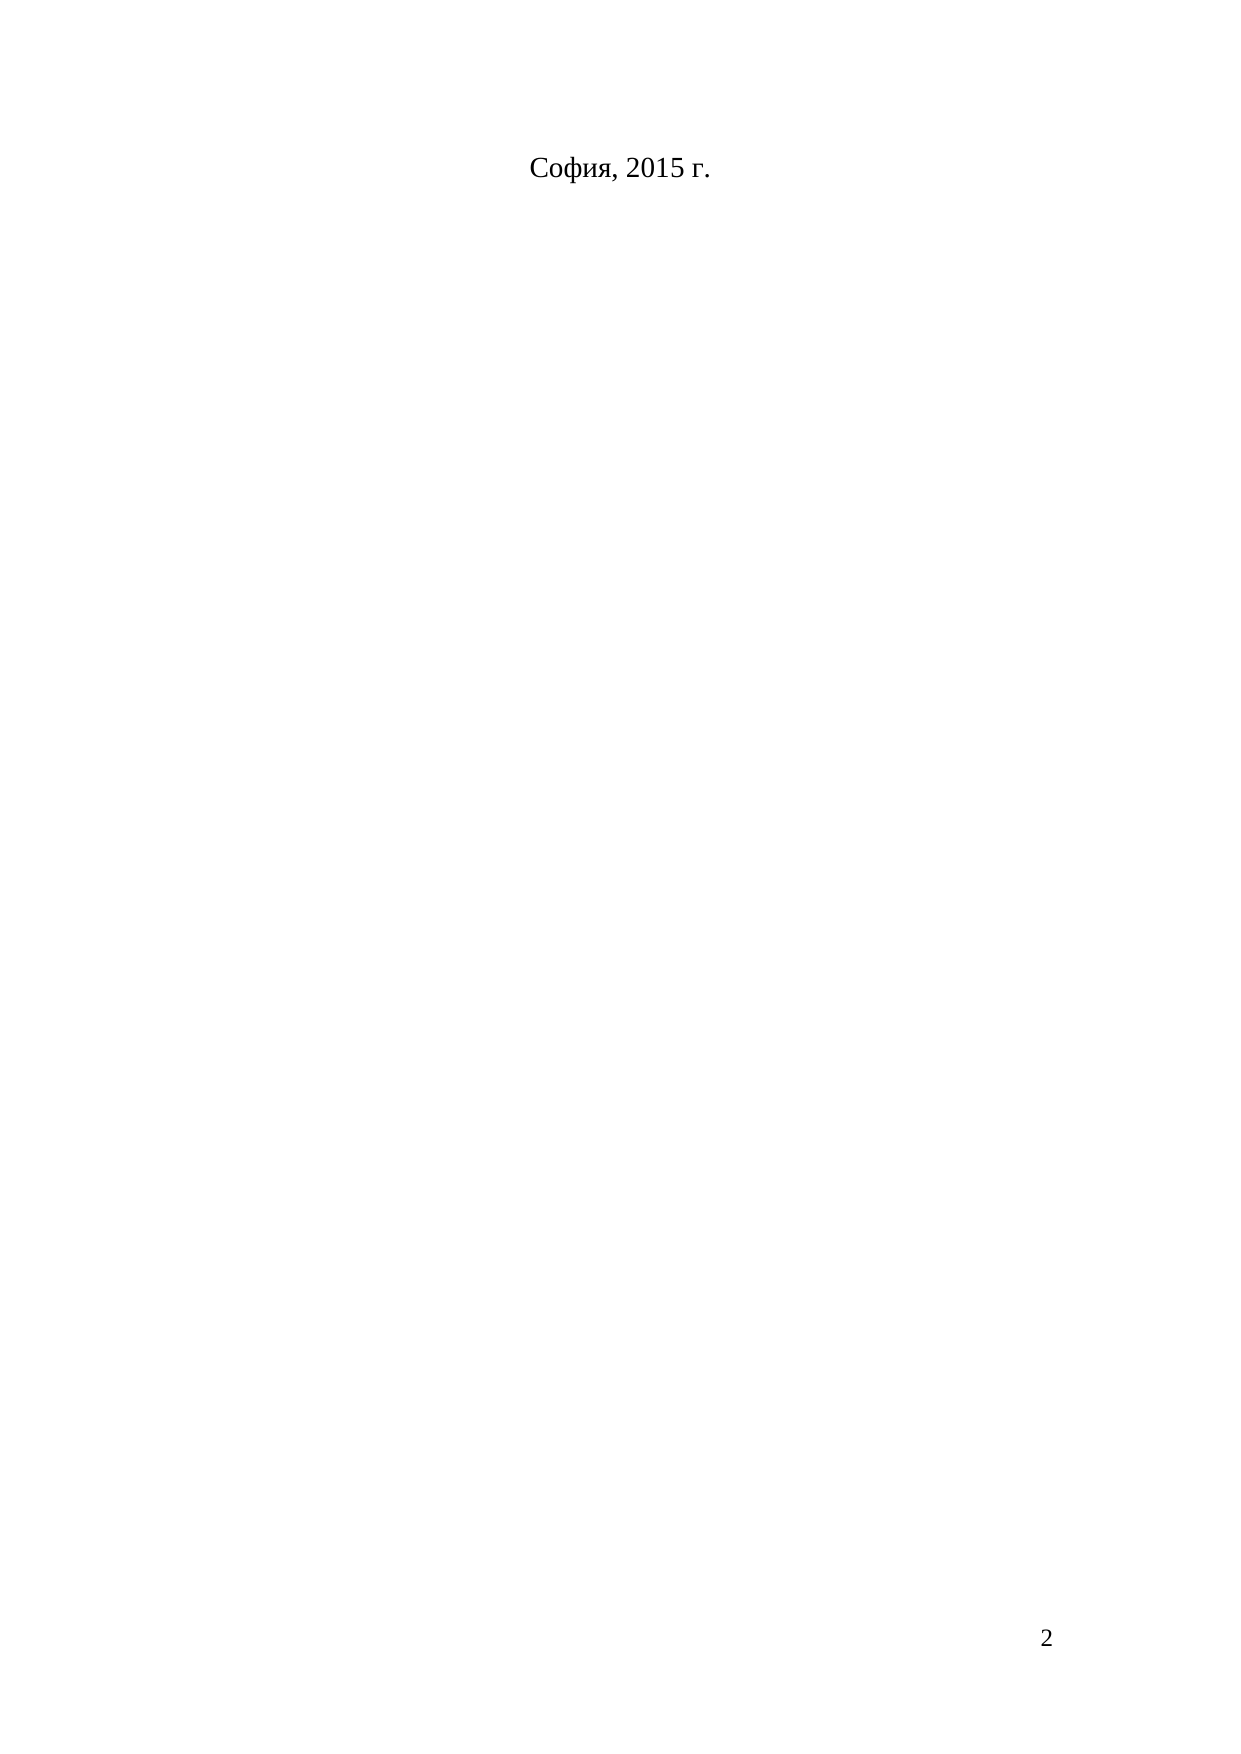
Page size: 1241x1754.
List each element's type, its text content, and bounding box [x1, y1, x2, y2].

text София, 2015 г. [187, 150, 1053, 183]
